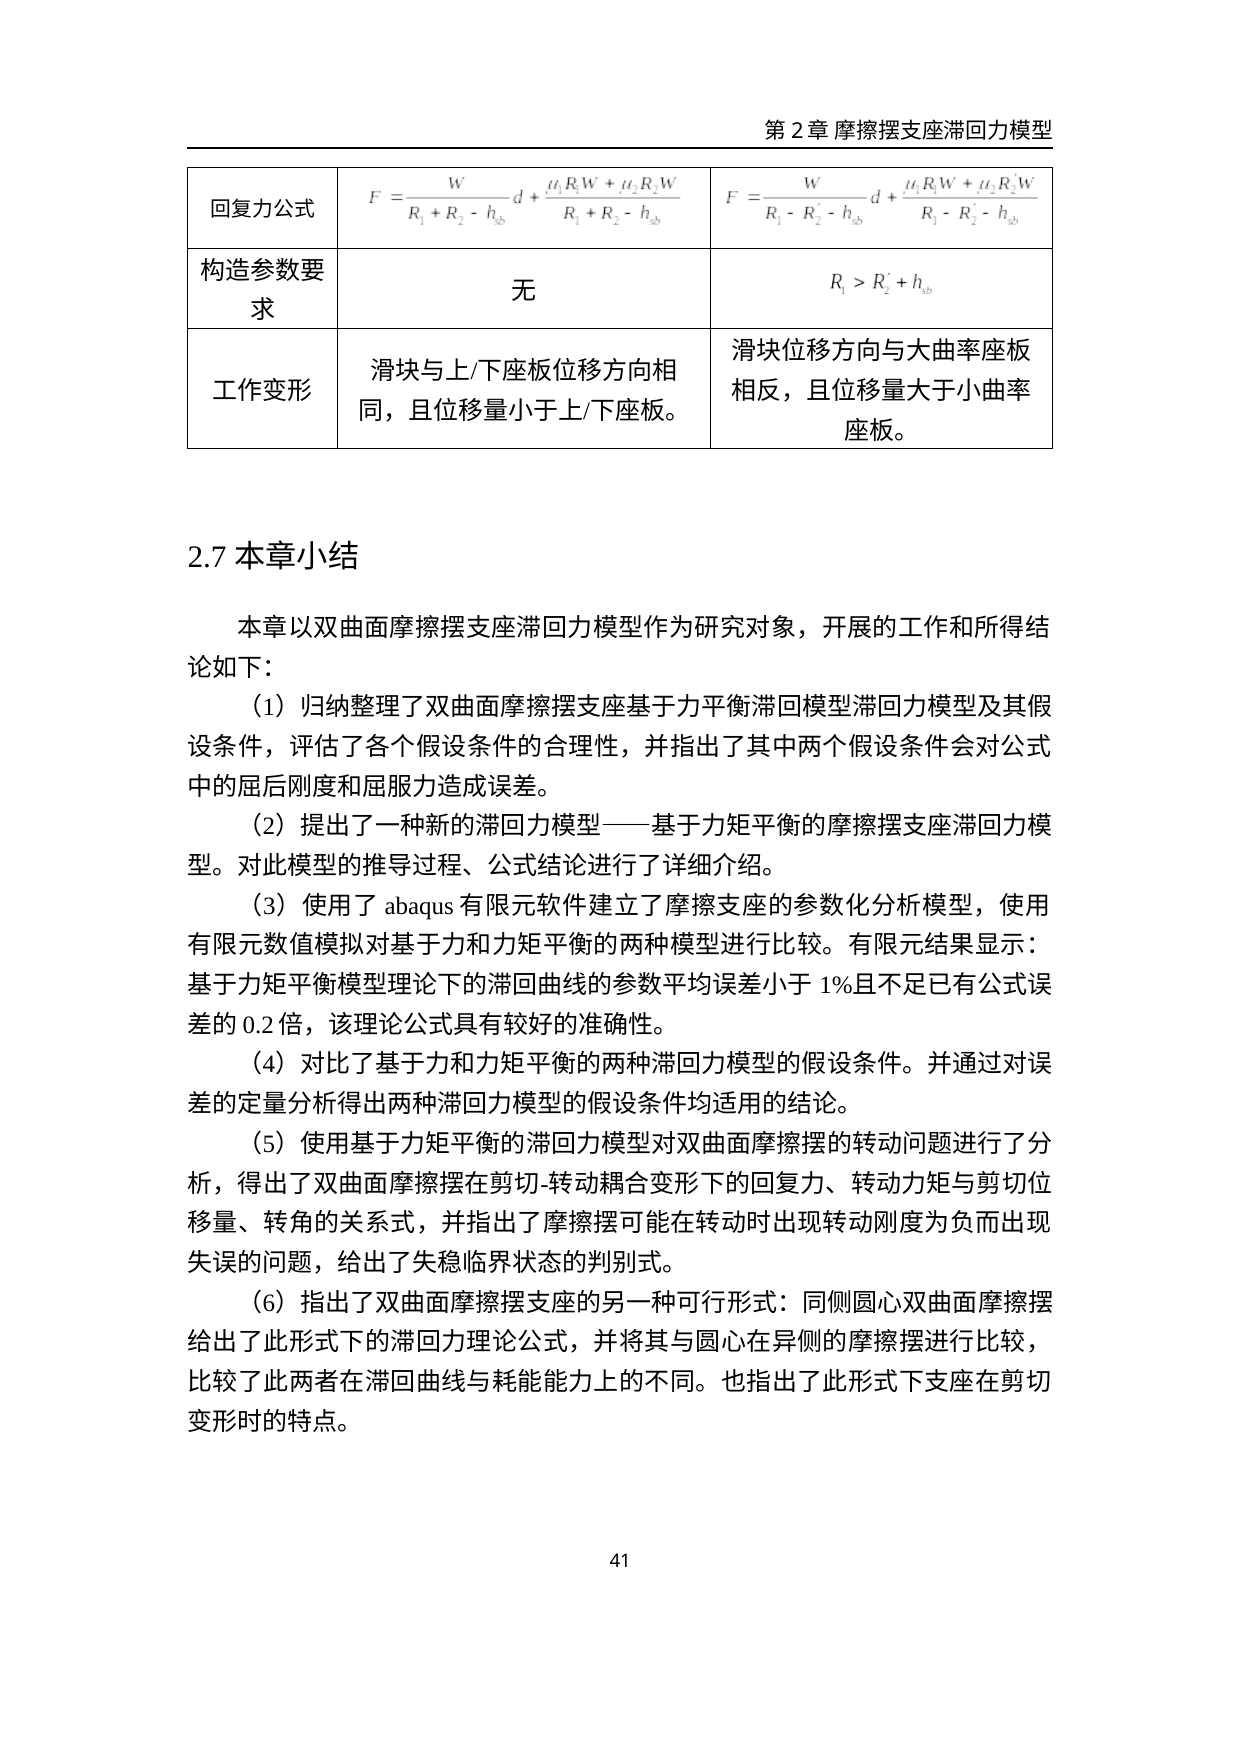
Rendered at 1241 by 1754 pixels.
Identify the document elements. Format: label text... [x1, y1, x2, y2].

table_cell 回复力公式 [188, 168, 337, 248]
table_cell 工作变形 [188, 329, 337, 448]
text 本章以双曲面摩擦摆支座滞回力模型作为研究对象，开展的工作和所得结论如下： [187, 606, 1053, 685]
text （1）归纳整理了双曲面摩擦摆支座基于力平衡滞回模型滞回力模型及其假设条件，评估了各个假设条件的合理性，并指出了其中两个假设条件会对公式中的屈后刚度和屈服力造成误差。 [187, 685, 1053, 804]
table_cell [711, 249, 1052, 328]
text （5）使用基于力矩平衡的滞回力模型对双曲面摩擦摆的转动问题进行了分析，得出了双曲面摩擦摆在剪切-转动耦合变形下的回复力、转动力矩与剪切位移量、转角的关系式，并指出了摩擦摆可能在转动时出现转动刚度为负而出现失误的问题，给出了失稳临界状态的判别式。 [187, 1122, 1053, 1280]
table_cell 滑块与上/下座板位移方向相同，且位移量小于上/下座板。 [338, 329, 710, 448]
text （4）对比了基于力和力矩平衡的两种滞回力模型的假设条件。并通过对误差的定量分析得出两种滞回力模型的假设条件均适用的结论。 [187, 1042, 1053, 1122]
table_cell 构造参数要求 [188, 249, 337, 328]
text （2）提出了一种新的滞回力模型——基于力矩平衡的摩擦摆支座滞回力模型。对此模型的推导过程、公式结论进行了详细介绍。 [187, 804, 1053, 883]
table_cell 滑块位移方向与大曲率座板相反，且位移量大于小曲率座板。 [711, 329, 1052, 448]
table_cell [711, 168, 1052, 248]
table_cell [338, 168, 710, 248]
table_cell 无 [338, 249, 710, 328]
subtitle 本章小结 [187, 514, 1053, 593]
text （3）使用了abaqus有限元软件建立了摩擦支座的参数化分析模型，使用有限元数值模拟对基于力和力矩平衡的两种模型进行比较。有限元结果显示：基于力矩平衡模型理论下的滞回曲线的参数平均误差小于1%且不足已有公式误差的0.2倍，该理论公式具有较好的准确性。 [187, 883, 1053, 1042]
text （6）指出了双曲面摩擦摆支座的另一种可行形式：同侧圆心双曲面摩擦摆。给出了此形式下的滞回力理论公式，并将其与圆心在异侧的摩擦摆进行比较，比较了此两者在滞回曲线与耗能能力上的不同。也指出了此形式下支座在剪切变形时的特点。 [187, 1280, 1053, 1439]
